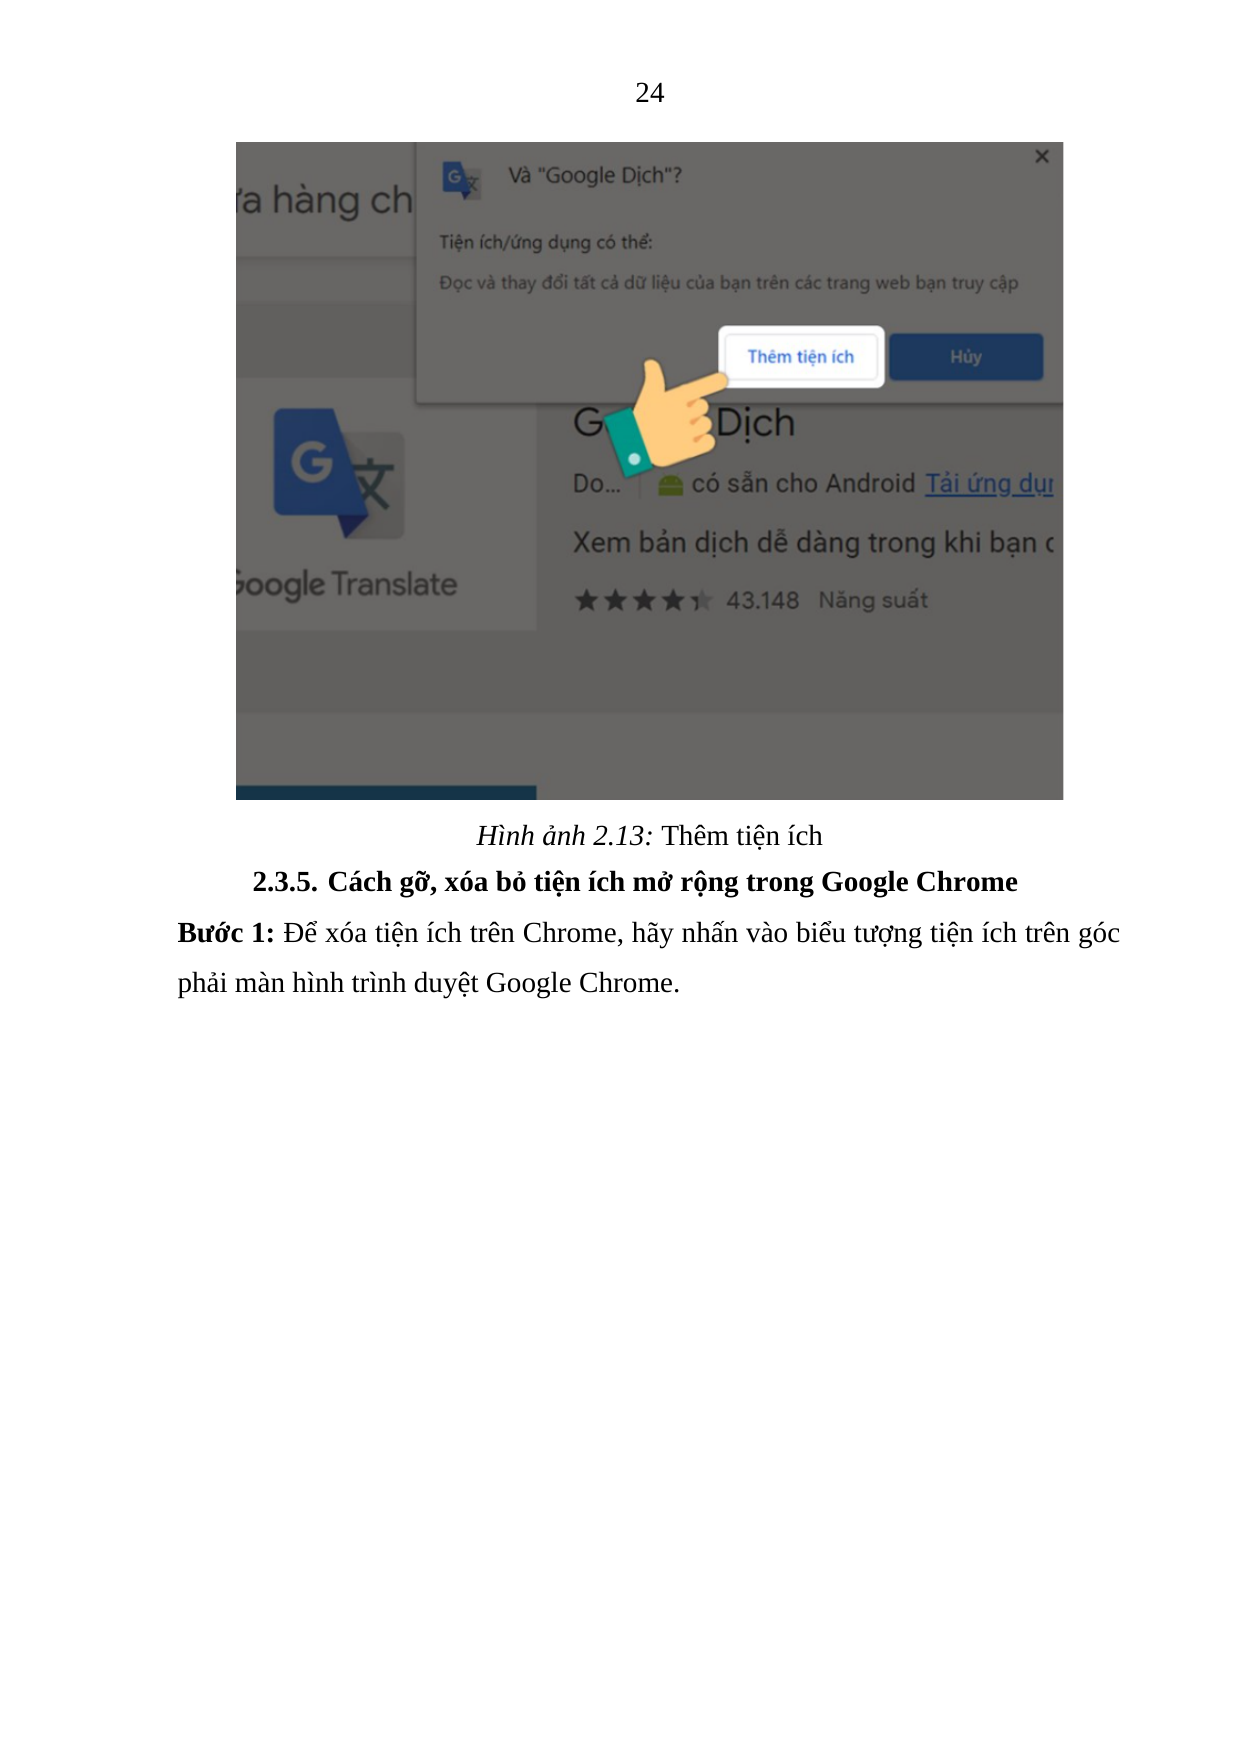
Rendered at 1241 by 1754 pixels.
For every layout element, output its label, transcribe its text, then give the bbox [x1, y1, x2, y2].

text Bước 1: Để xóa tiện ích trên Chrome, hãy nhấn vào biểu tượng tiện ích trên góc phải màn hình trình duyệt Google Chrome. [177, 915, 1122, 999]
subtitle Cách gỡ, xóa bỏ tiện ích mở rộng trong Google Chrome [252, 864, 1122, 898]
picture [236, 142, 1064, 800]
text Hình ảnh 2.13: Thêm tiện ích [177, 818, 1122, 852]
